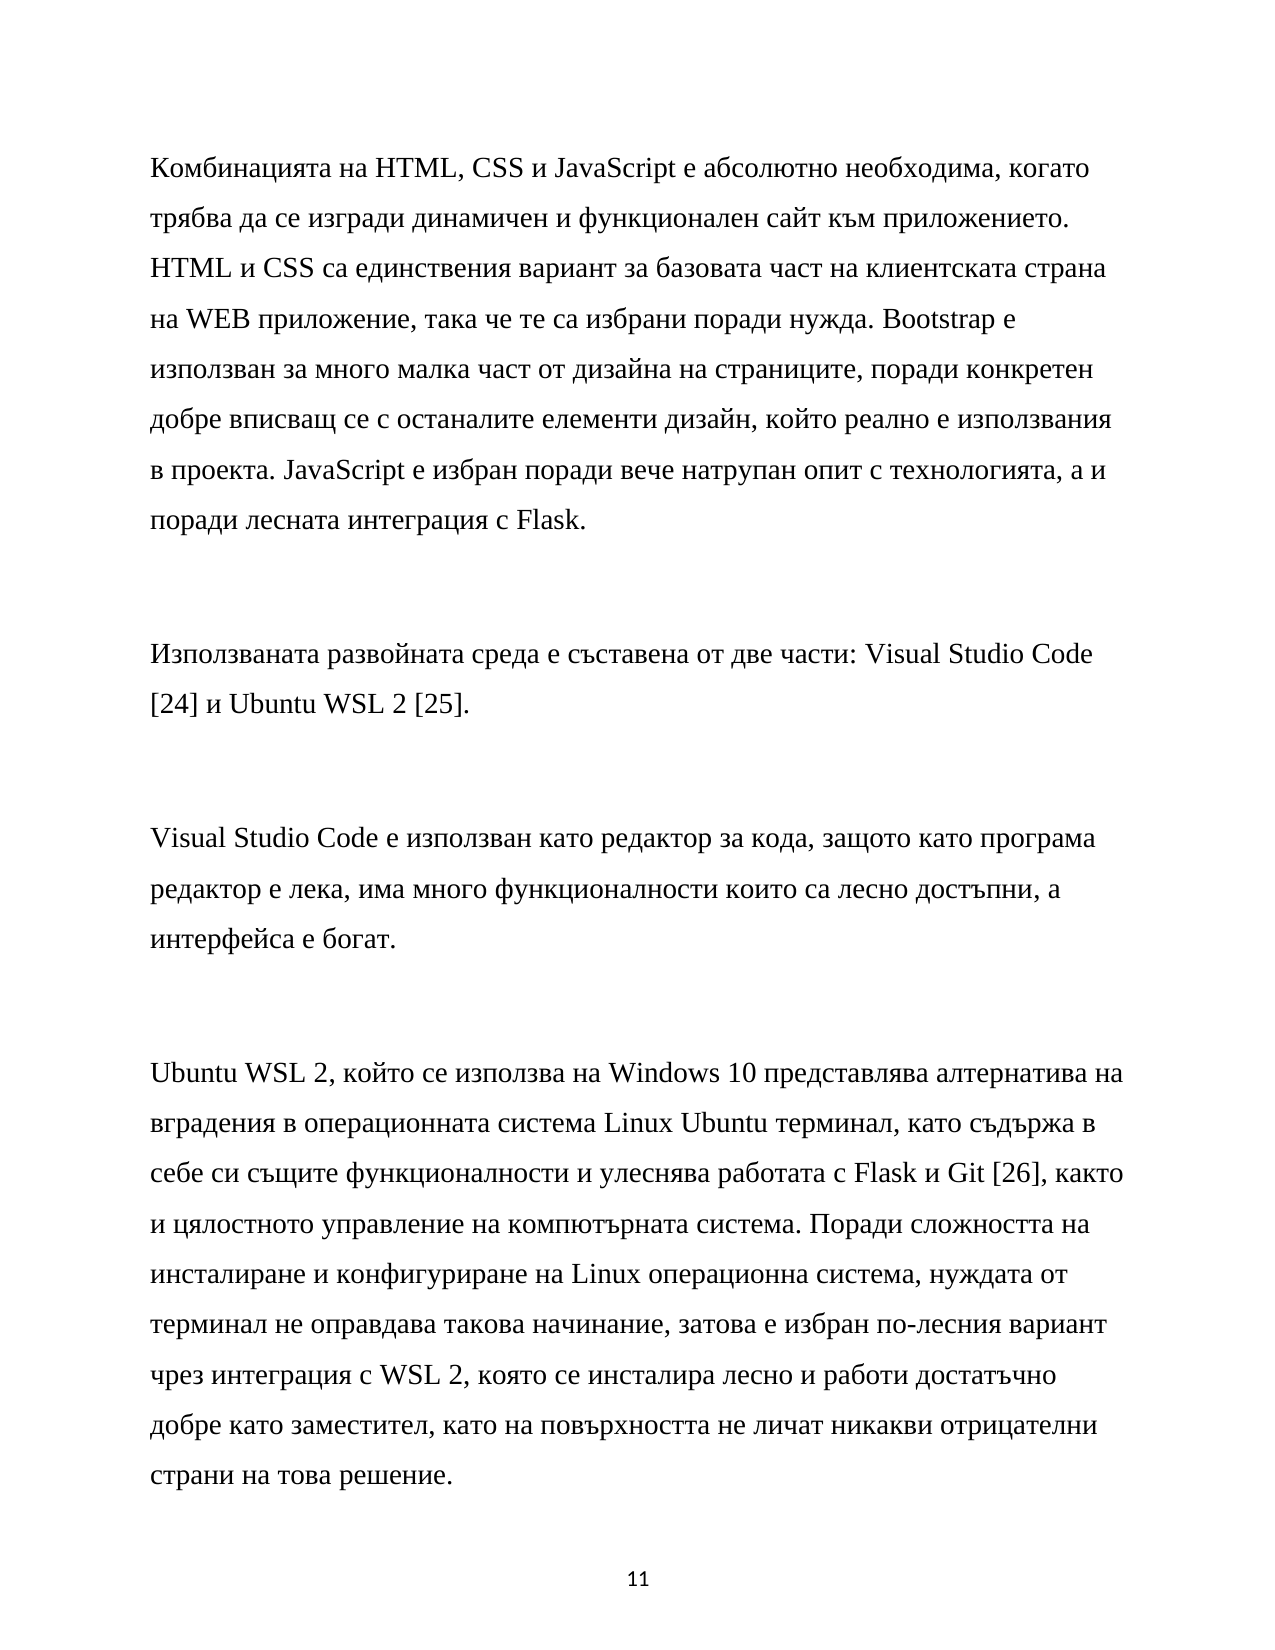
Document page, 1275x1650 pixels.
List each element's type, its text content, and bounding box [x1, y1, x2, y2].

text Комбинацията на HTML, CSS и JavaScript е абсолютно необходима, когато трябва да се изгради динамичен и функционален сайт към приложението. HTML и CSS са единствения вариант за базовата част на клиентската страна на WEB приложение, така че те са избрани поради нужда. Bootstrap е използван за много малка част от дизайна на страниците, поради конкретен добре вписващ се с останалите елементи дизайн, който реално е използвания в проекта. JavaScript е избран поради вече натрупан опит с технологията, а и поради лесната интеграция с Flask. [150, 150, 1125, 536]
text Използваната развойната среда е съставена от две части: Visual Studio Code [24] и Ubuntu WSL 2 [25]. [150, 636, 1125, 720]
text Ubuntu WSL 2, който се използва на Windows 10 представлява алтернатива на вградения в операционната система Linux Ubuntu терминал, като съдържа в себе си същите функционалности и улеснява работата с Flask и Git [26], както и цялостното управление на компютърната система. Поради сложността на инсталиране и конфигуриране на Linux операционна система, нуждата от терминал не оправдава такова начинание, затова е избран по-лесния вариант чрез интеграция с WSL 2, която се инсталира лесно и работи достатъчно добре като заместител, като на повърхността не личат никакви отрицателни страни на това решение. [150, 1055, 1125, 1491]
text Visual Studio Code е използван като редактор за кода, защото като програма редактор е лека, има много функционалности които са лесно достъпни, a интерфейса е богат. [150, 820, 1125, 954]
